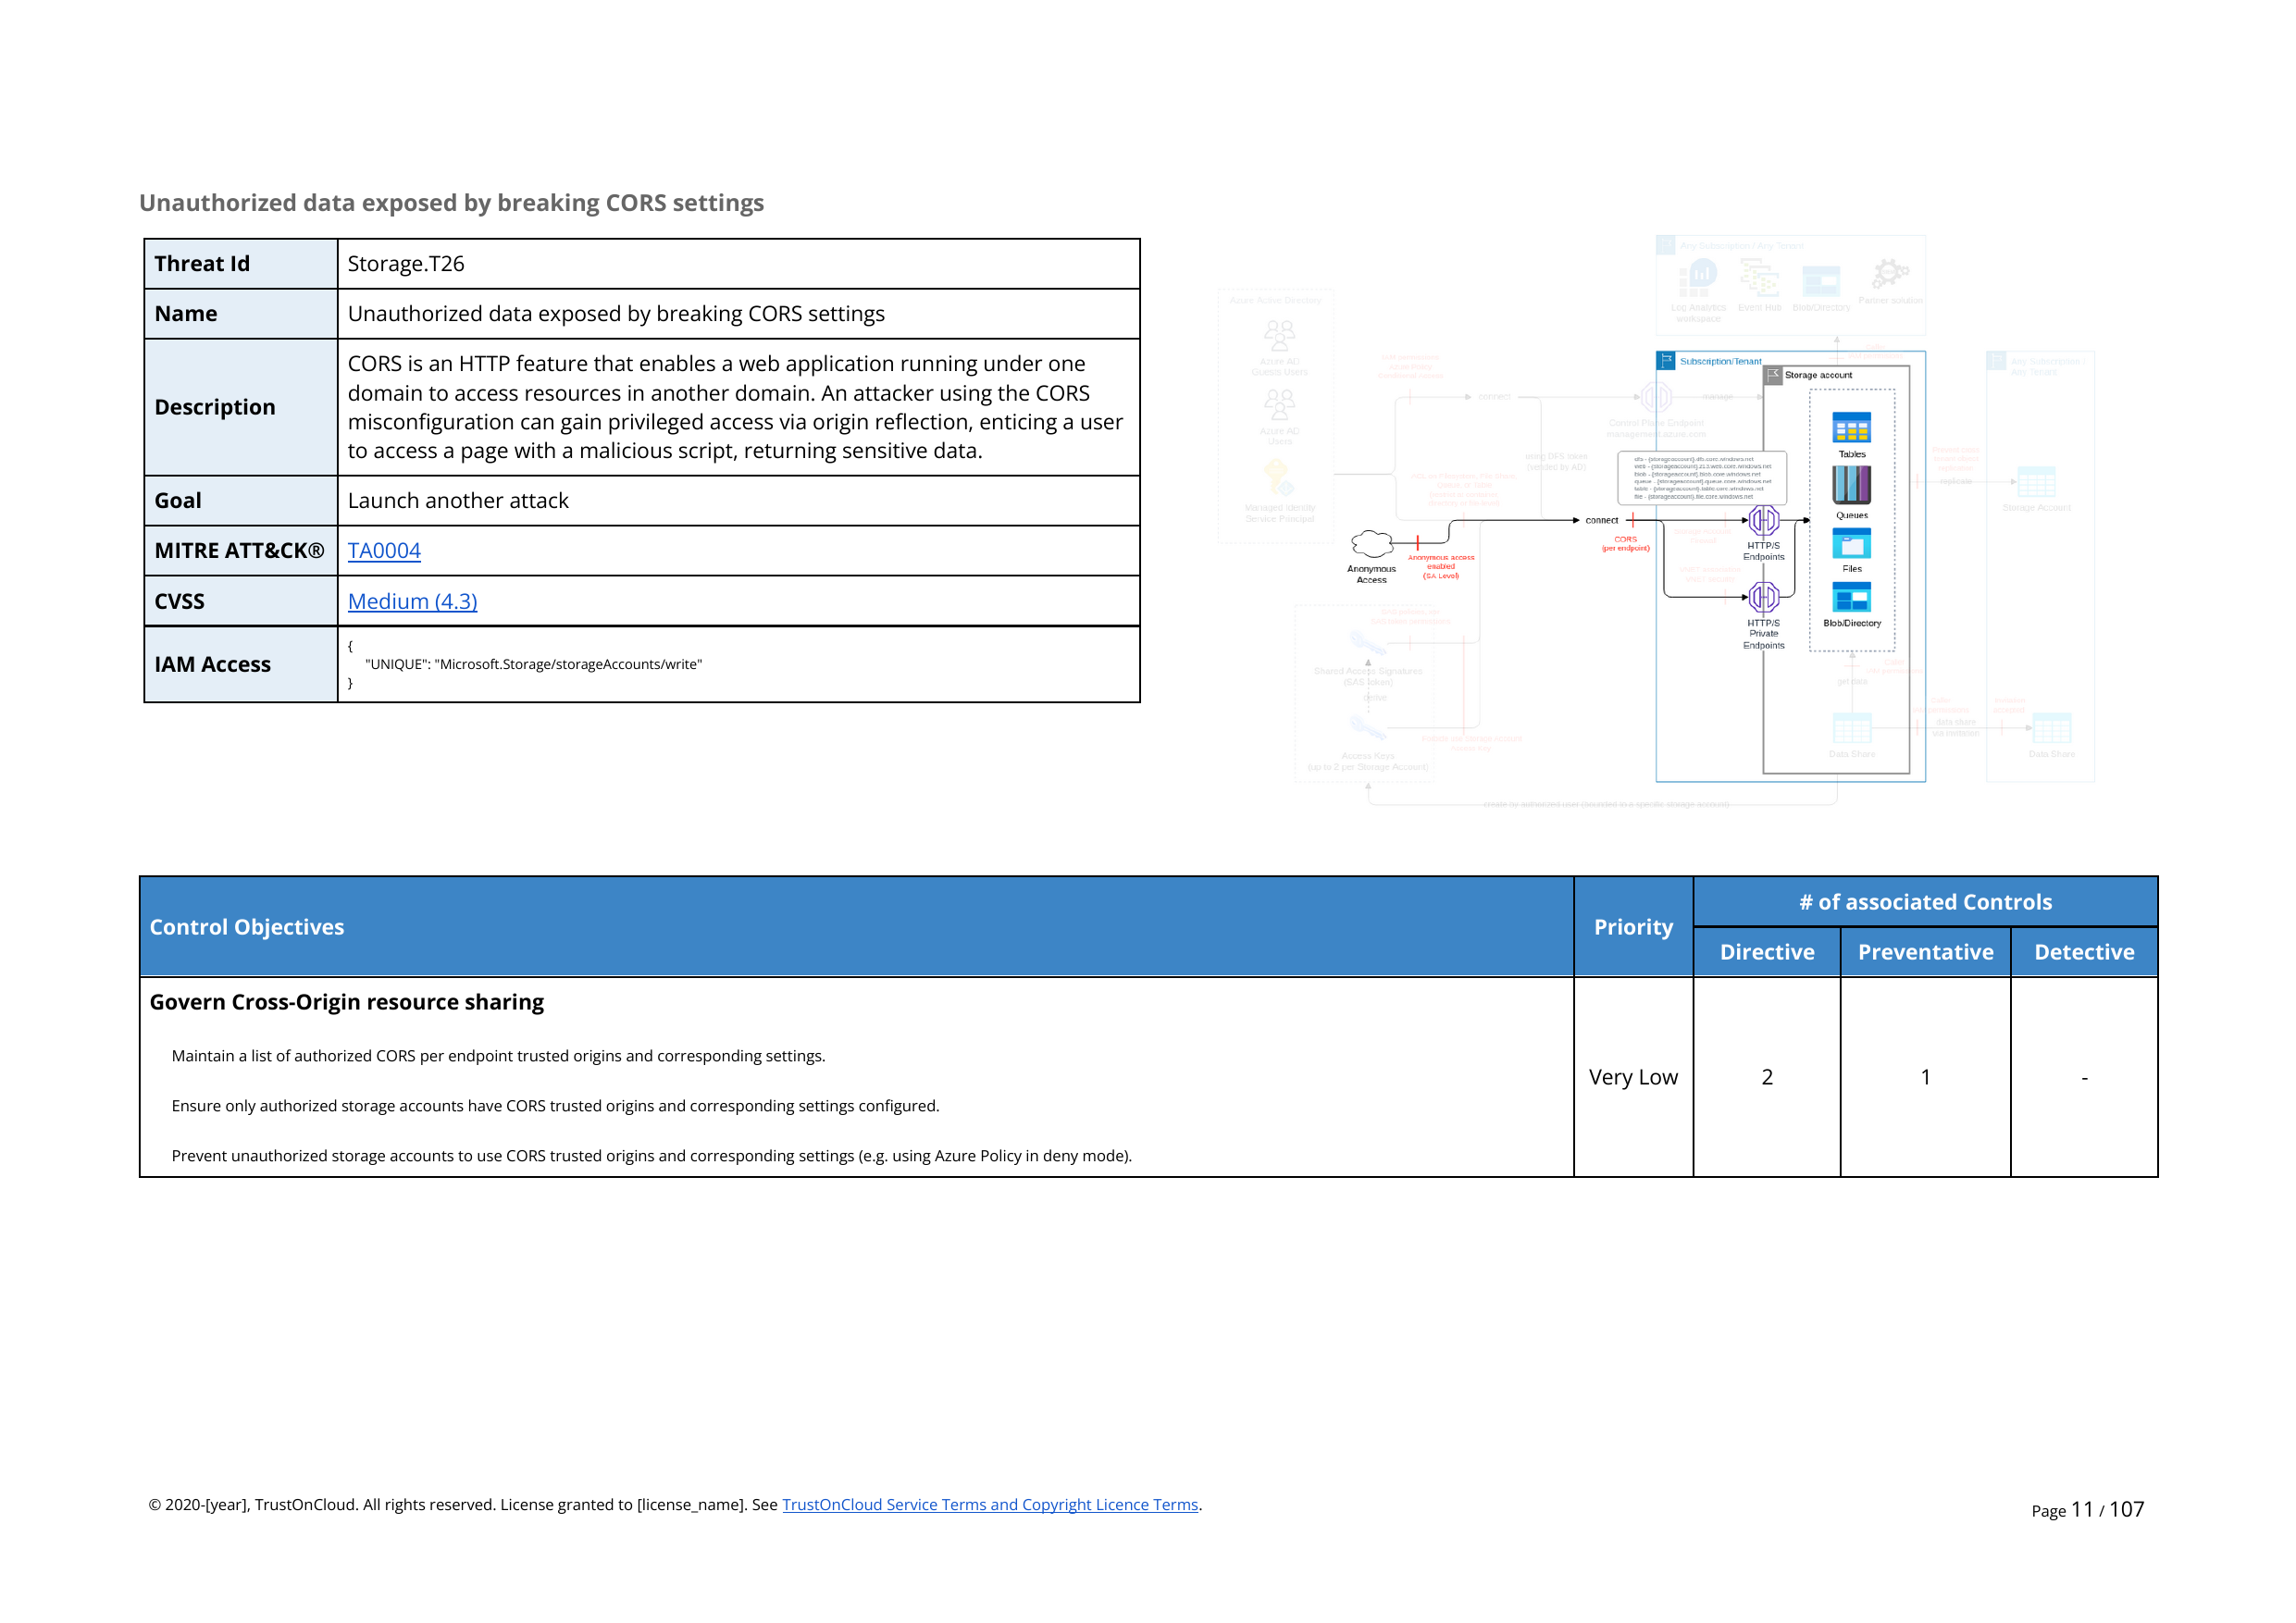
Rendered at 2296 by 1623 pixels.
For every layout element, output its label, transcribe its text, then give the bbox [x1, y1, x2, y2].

table_cell - [2012, 978, 2157, 1176]
table_cell Directive [1694, 928, 1840, 975]
table_cell 1 [1842, 978, 2010, 1176]
table_cell Preventative [1842, 928, 2010, 975]
table_cell Detective [2012, 928, 2157, 975]
table_header Control Objectives [141, 877, 1573, 975]
table_header [141, 225, 1148, 825]
table_header # of associated Controls [1694, 877, 2157, 925]
table_header Priority [1575, 877, 1693, 975]
table_cell Govern Cross-Origin resource sharing Maintain a list of authorized CORS per endpoint trusted origins and corresponding settings. Ensure only authorized storage accounts have CORS trusted origins and corresponding settings configured. Prevent unauthorized storage accounts to use CORS trusted origins and corresponding settings (e.g. using Azure Policy in deny mode). [141, 978, 1573, 1176]
table_header [1150, 225, 2157, 825]
subtitle Unauthorized data exposed by breaking CORS settings [139, 187, 2156, 218]
table_cell Very Low [1575, 978, 1693, 1176]
table_cell 2 [1694, 978, 1840, 1176]
picture [1217, 234, 2096, 813]
